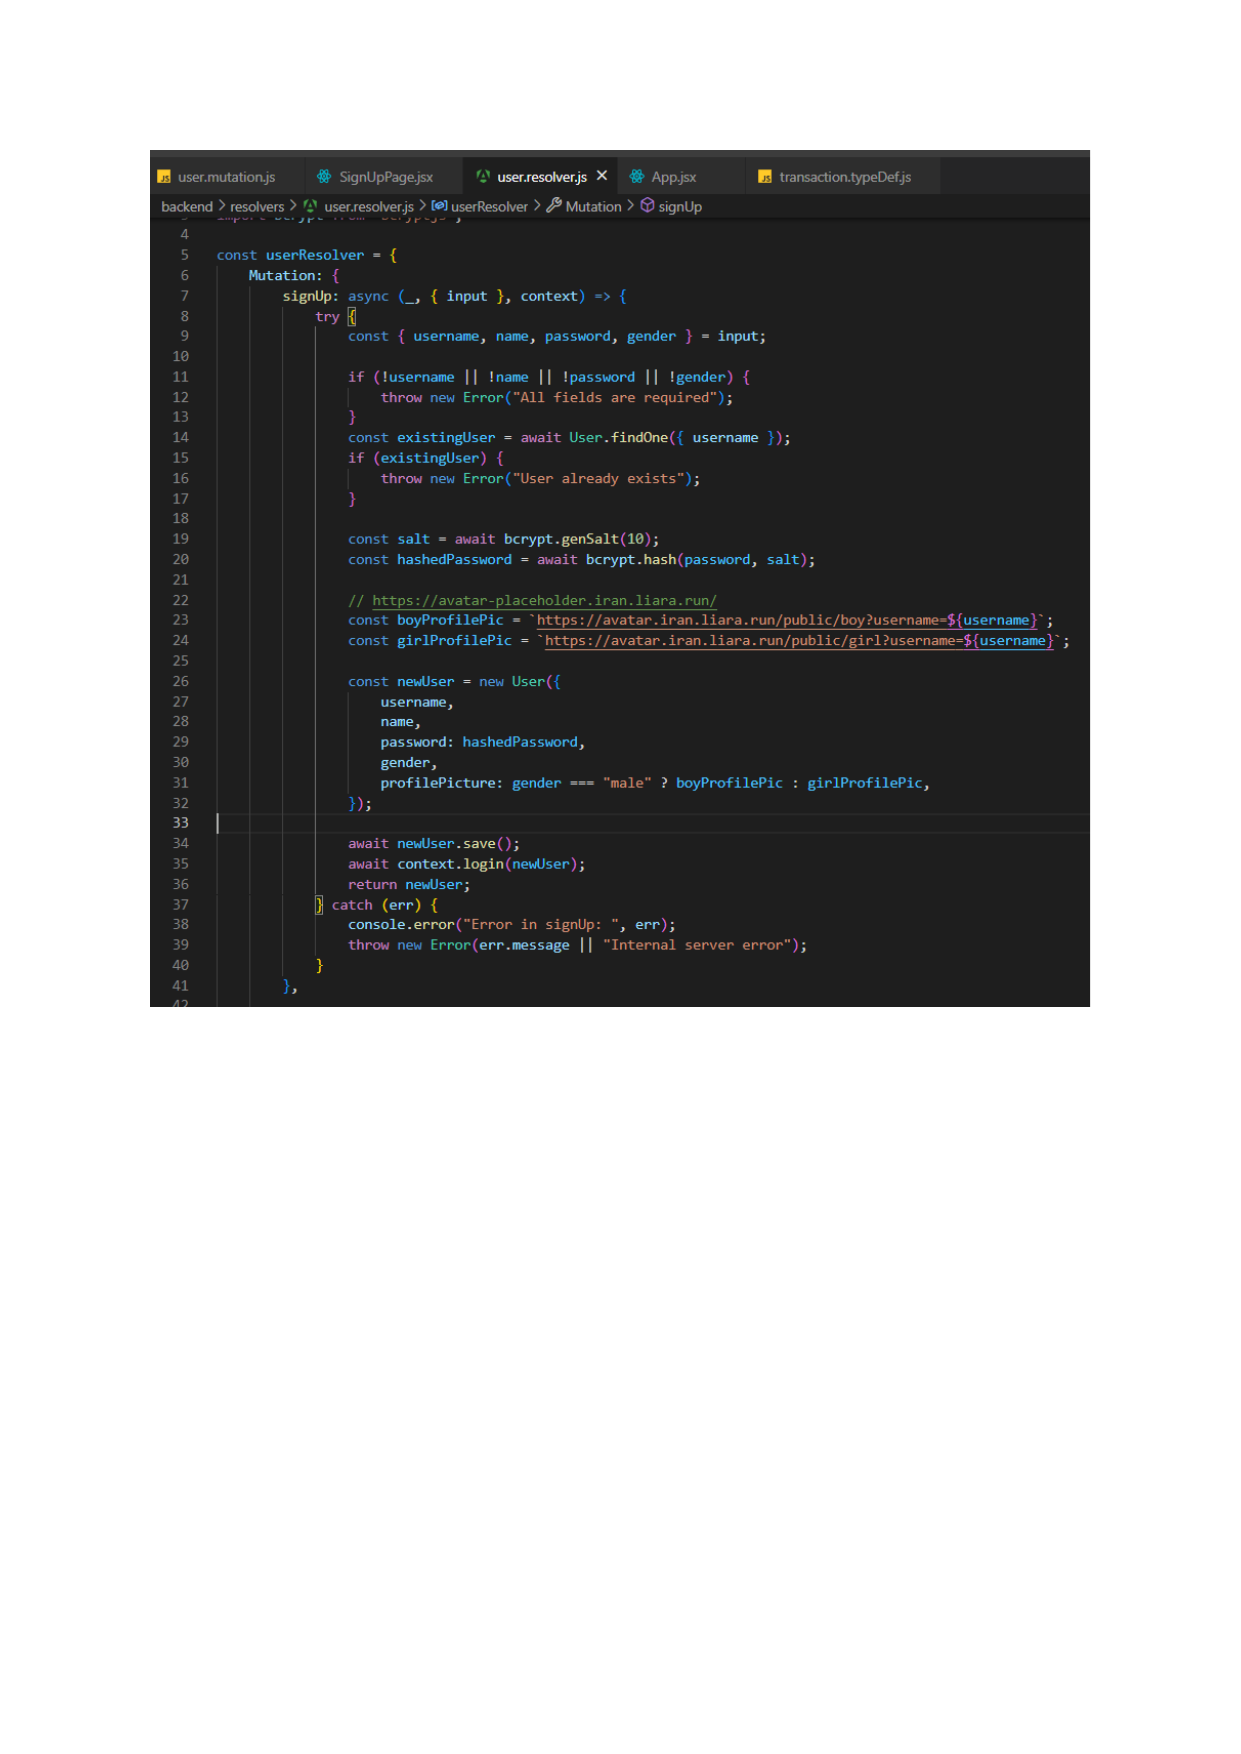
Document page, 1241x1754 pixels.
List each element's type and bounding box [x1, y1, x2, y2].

picture [150, 150, 1091, 1007]
